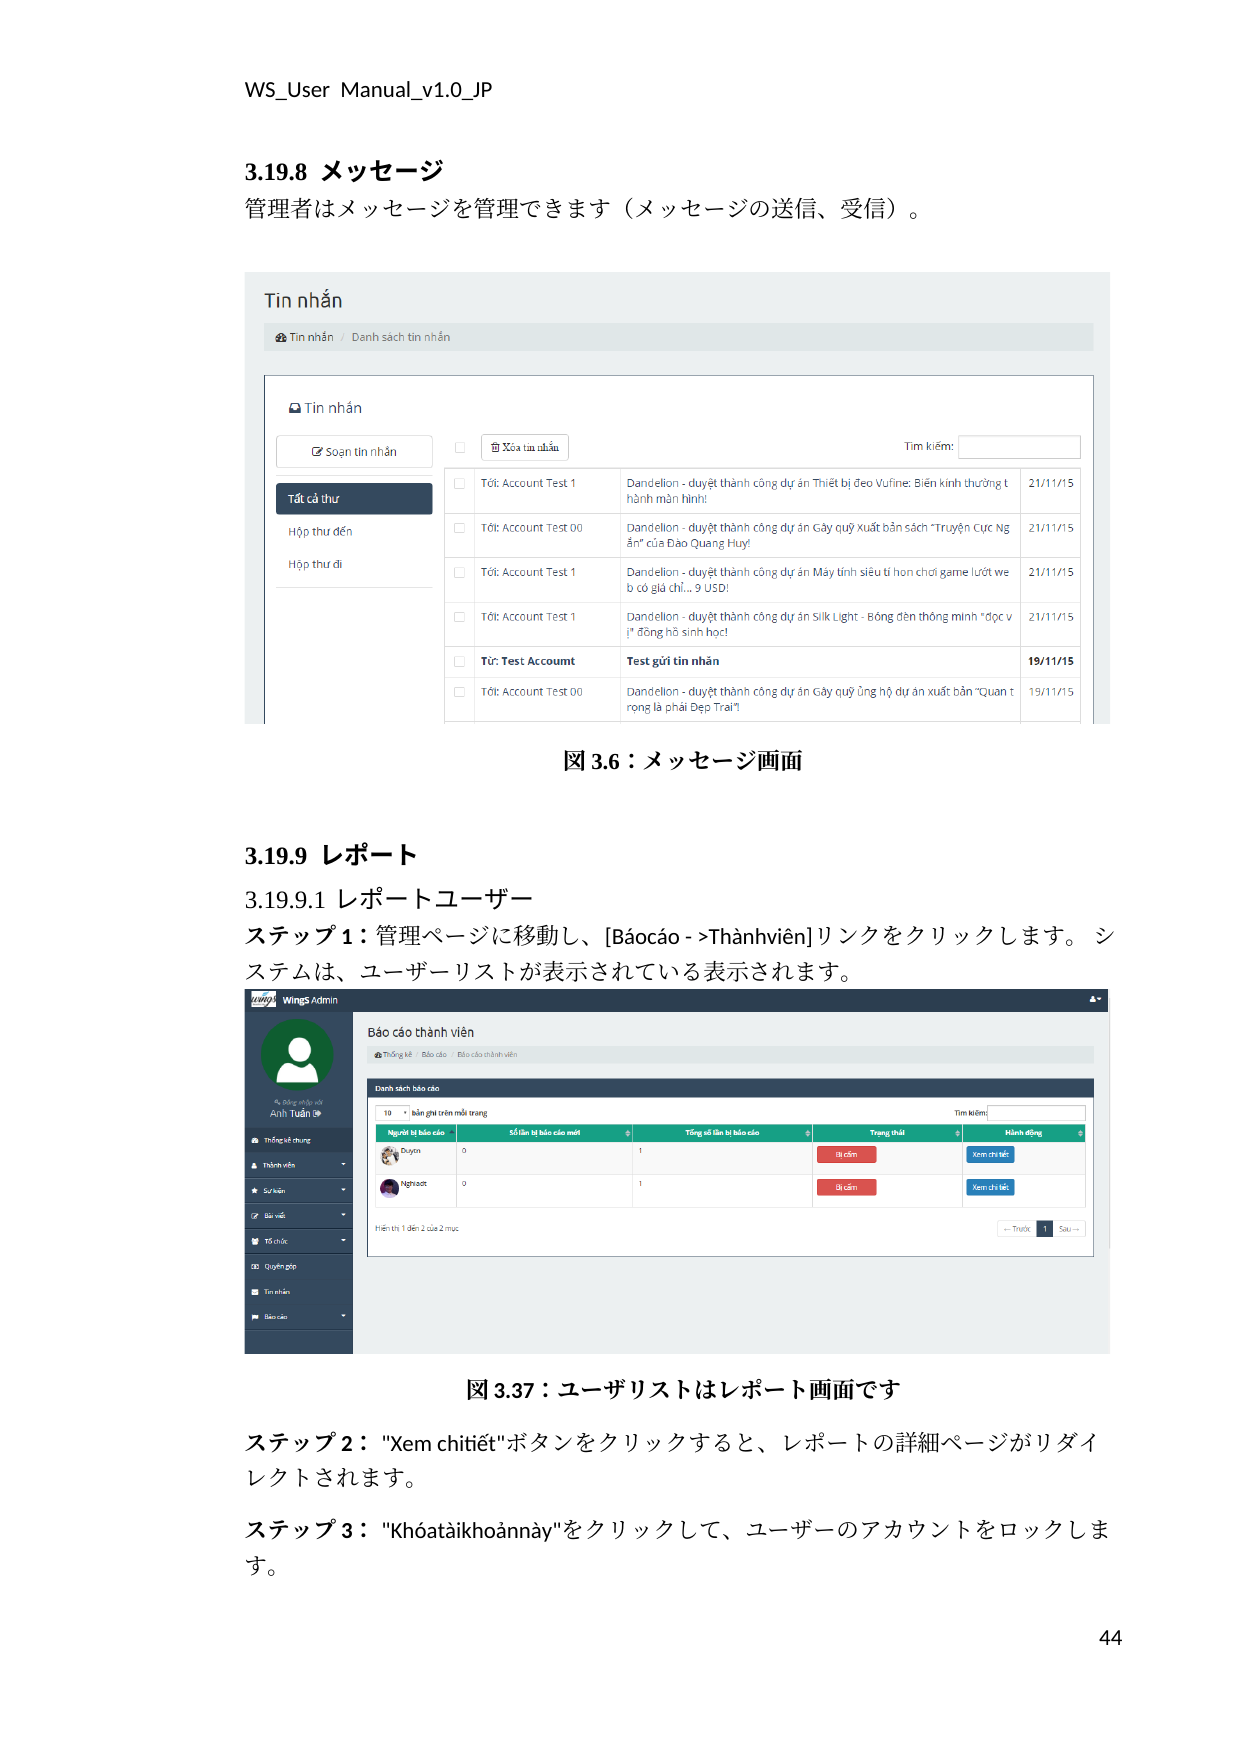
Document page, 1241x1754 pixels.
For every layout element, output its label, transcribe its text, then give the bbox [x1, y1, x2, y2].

subtitle レポートユーザー [244, 879, 1122, 915]
text 図3.37：ユーザリストはレポート画面です [244, 1372, 1122, 1405]
picture [244, 989, 1110, 1354]
list 図3.6：メッセージ画面 [244, 743, 1122, 776]
text 管理者はメッセージを管理できます（メッセージの送信、受信）。 [244, 191, 1122, 254]
subtitle レポート [244, 836, 1122, 872]
text ステップ3： "Khóatàikhoảnnày"をクリックして、ユーザーのアカウントをロックします。 [244, 1512, 1122, 1581]
text ステップ2： "Xem chitiết"ボタンをクリックすると、レポートの詳細ページがリダイレクトされます。 [244, 1424, 1122, 1493]
picture [244, 272, 1110, 724]
subtitle メッセージ [244, 152, 1122, 188]
